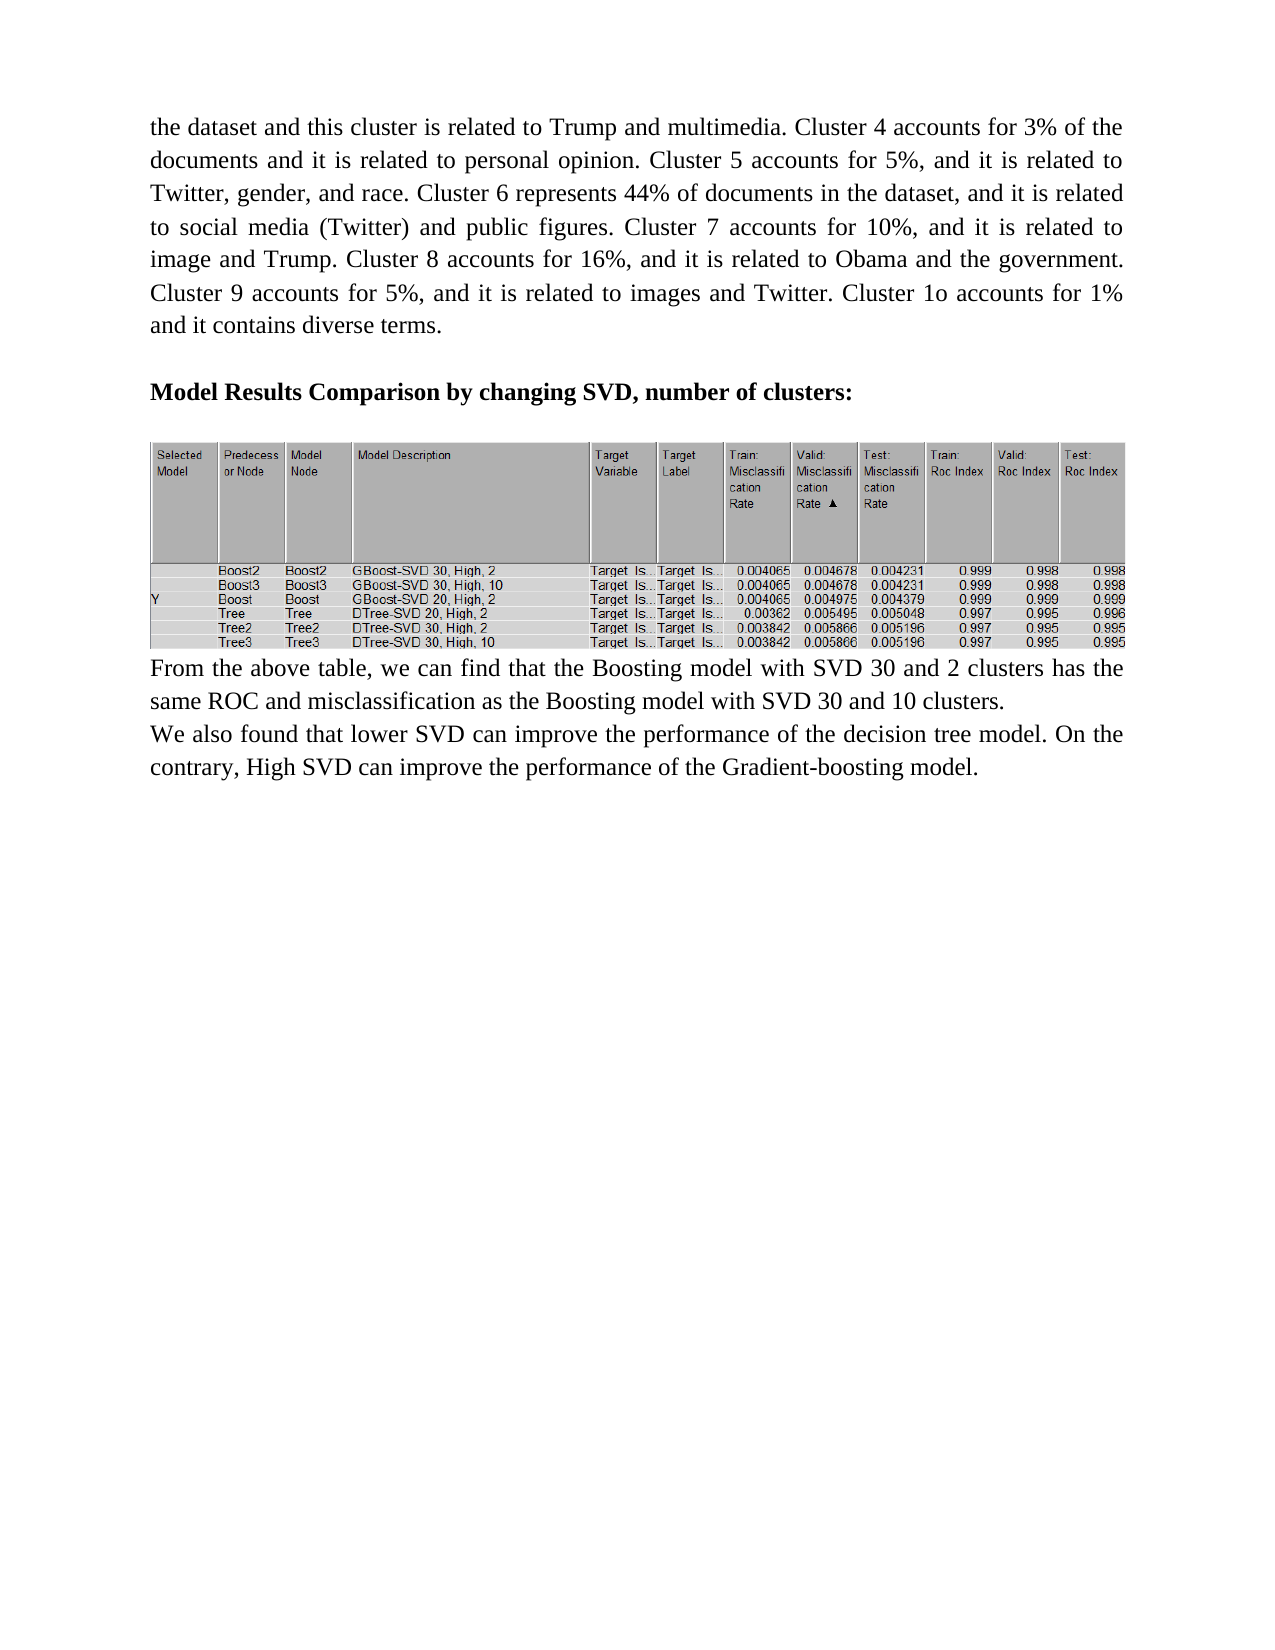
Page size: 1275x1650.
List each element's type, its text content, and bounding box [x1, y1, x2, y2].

text Model Results Comparison by changing SVD, number of clusters: [150, 377, 1125, 405]
picture [150, 442, 1125, 649]
text In this experiment, SAS gave us 10 clusters. Compared with 2 clusters, 10 clusters gave us more terms to interpret. Cluster 1 makes up 8% of the documents in the dataset, and this cluster is associated with the presidential campaign. Cluster 2 makes up 3% of the documents in the dataset, and this cluster is associated with social media and broadcast. Cluster 3 represents 6% of the dataset and this cluster is related to Trump and multimedia. Cluster 4 accounts for 3% of the documents and it is related to personal opinion. Cluster 5 accounts for 5%, and it is related to Twitter, gender, and race. Cluster 6 represents 44% of documents in the dataset, and it is related to social media (Twitter) and public figures. Cluster 7 accounts for 10%, and it is related to image and Trump. Cluster 8 accounts for 16%, and it is related to Obama and the government. Cluster 9 accounts for 5%, and it is related to images and Twitter. Cluster 1o accounts for 1% and it contains diverse terms. [150, 112, 1125, 339]
text We also found that lower SVD can improve the performance of the decision tree model. On the contrary, High SVD can improve the performance of the Gradient-boosting model. [150, 719, 1125, 781]
text From the above table, we can find that the Boosting model with SVD 30 and 2 clusters has the same ROC and misclassification as the Boosting model with SVD 30 and 10 clusters. [150, 653, 1125, 714]
